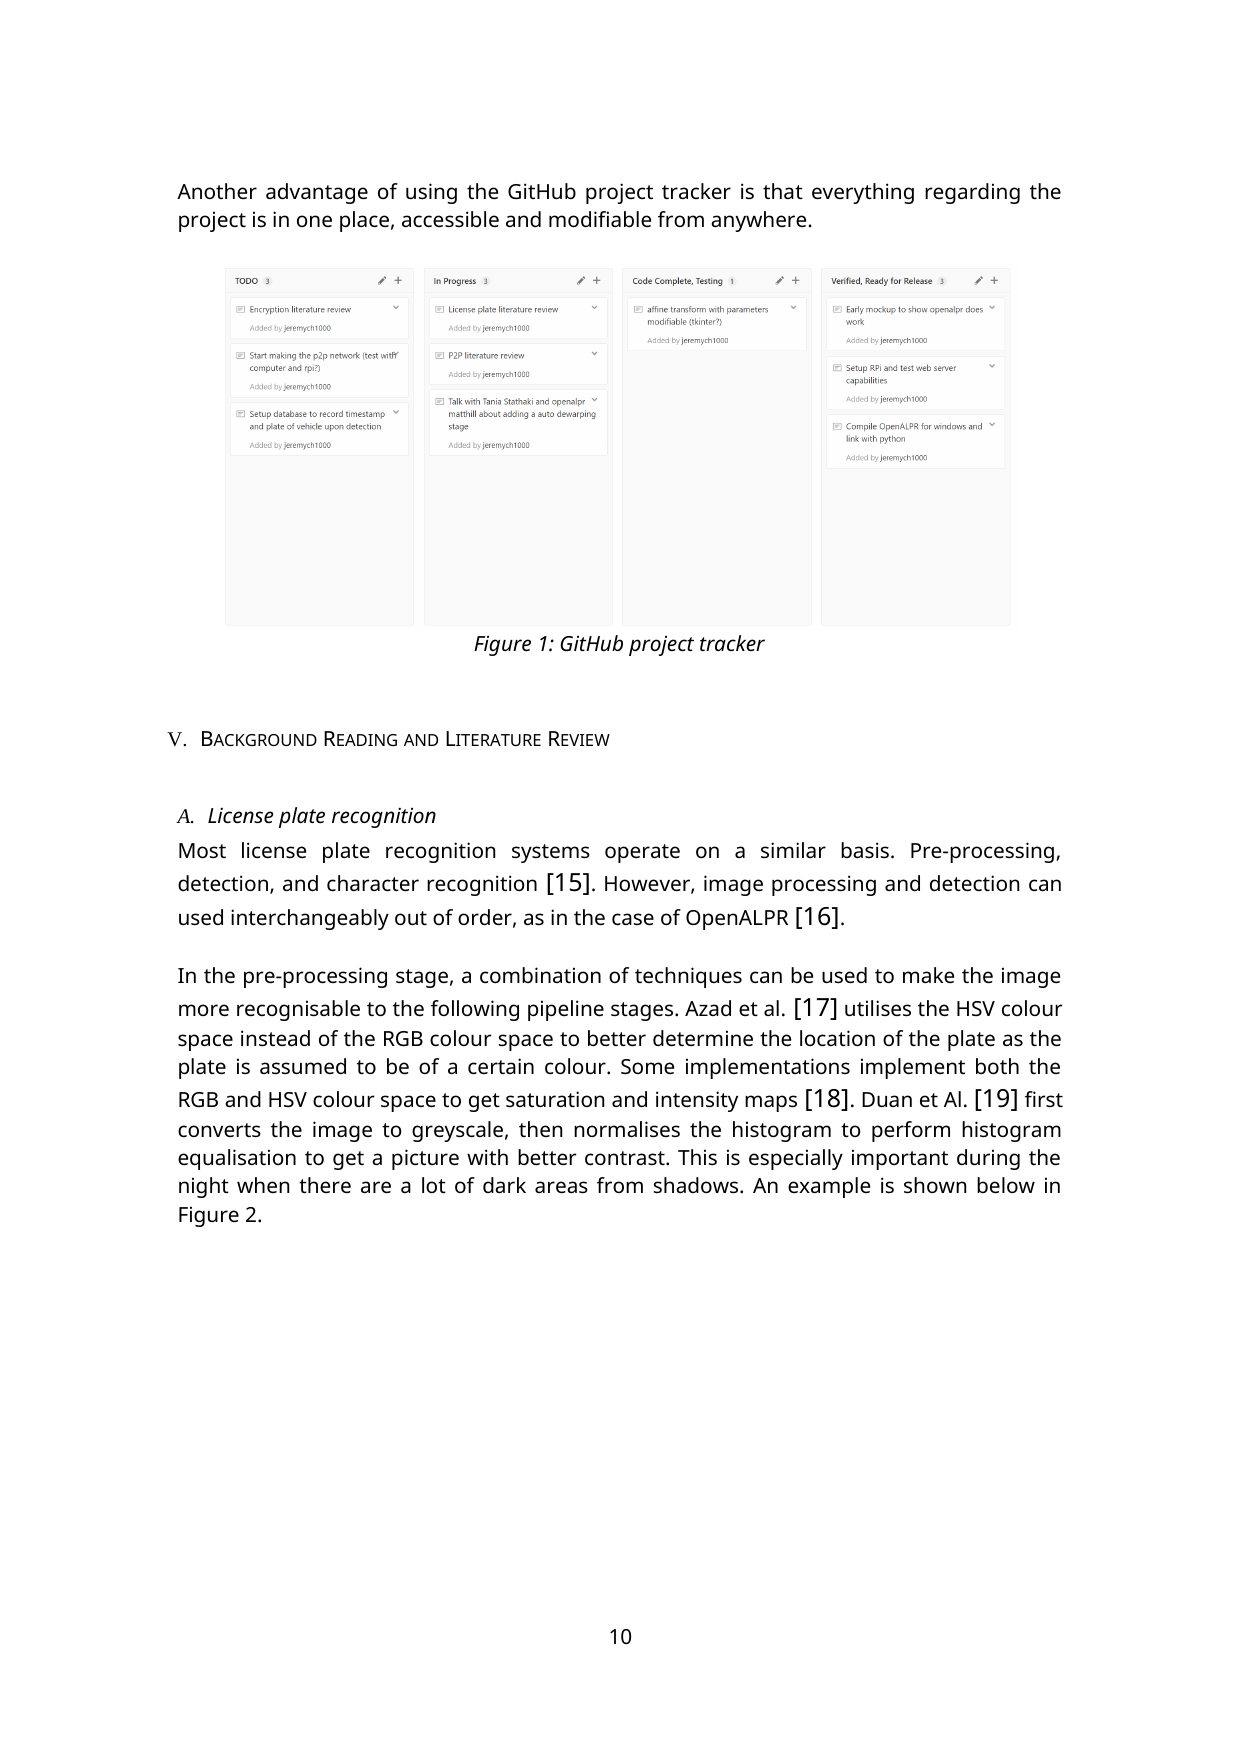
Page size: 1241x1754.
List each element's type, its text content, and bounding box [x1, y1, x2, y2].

subtitle License plate recognition [177, 802, 1063, 830]
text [177, 177, 1063, 234]
text Most license plate recognition systems operate on a similar basis. Pre-processing, detection, and character recognition [15]. However, image processing and detection can used interchangeably out of order, as in the case of OpenALPR [16]. [177, 836, 1063, 933]
text In the pre-processing stage, a combination of techniques can be used to make the image more recognisable to the following pipeline stages. Azad et al. [17] utilises the HSV colour space instead of the RGB colour space to better determine the location of the plate as the plate is assumed to be of a certain colour. Some implementations implement both the RGB and HSV colour space to get saturation and intensity maps [18]. Duan et Al. [19] first converts the image to greyscale, then normalises the histogram to perform histogram equalisation to get a picture with better contrast. This is especially important during the night when there are a lot of dark areas from shadows. An example is shown below in Figure 2. [177, 961, 1063, 1228]
text Figure : GitHub project tracker [177, 629, 1063, 658]
picture [221, 262, 1019, 630]
subtitle Background Reading and Literature Review [177, 724, 1063, 752]
